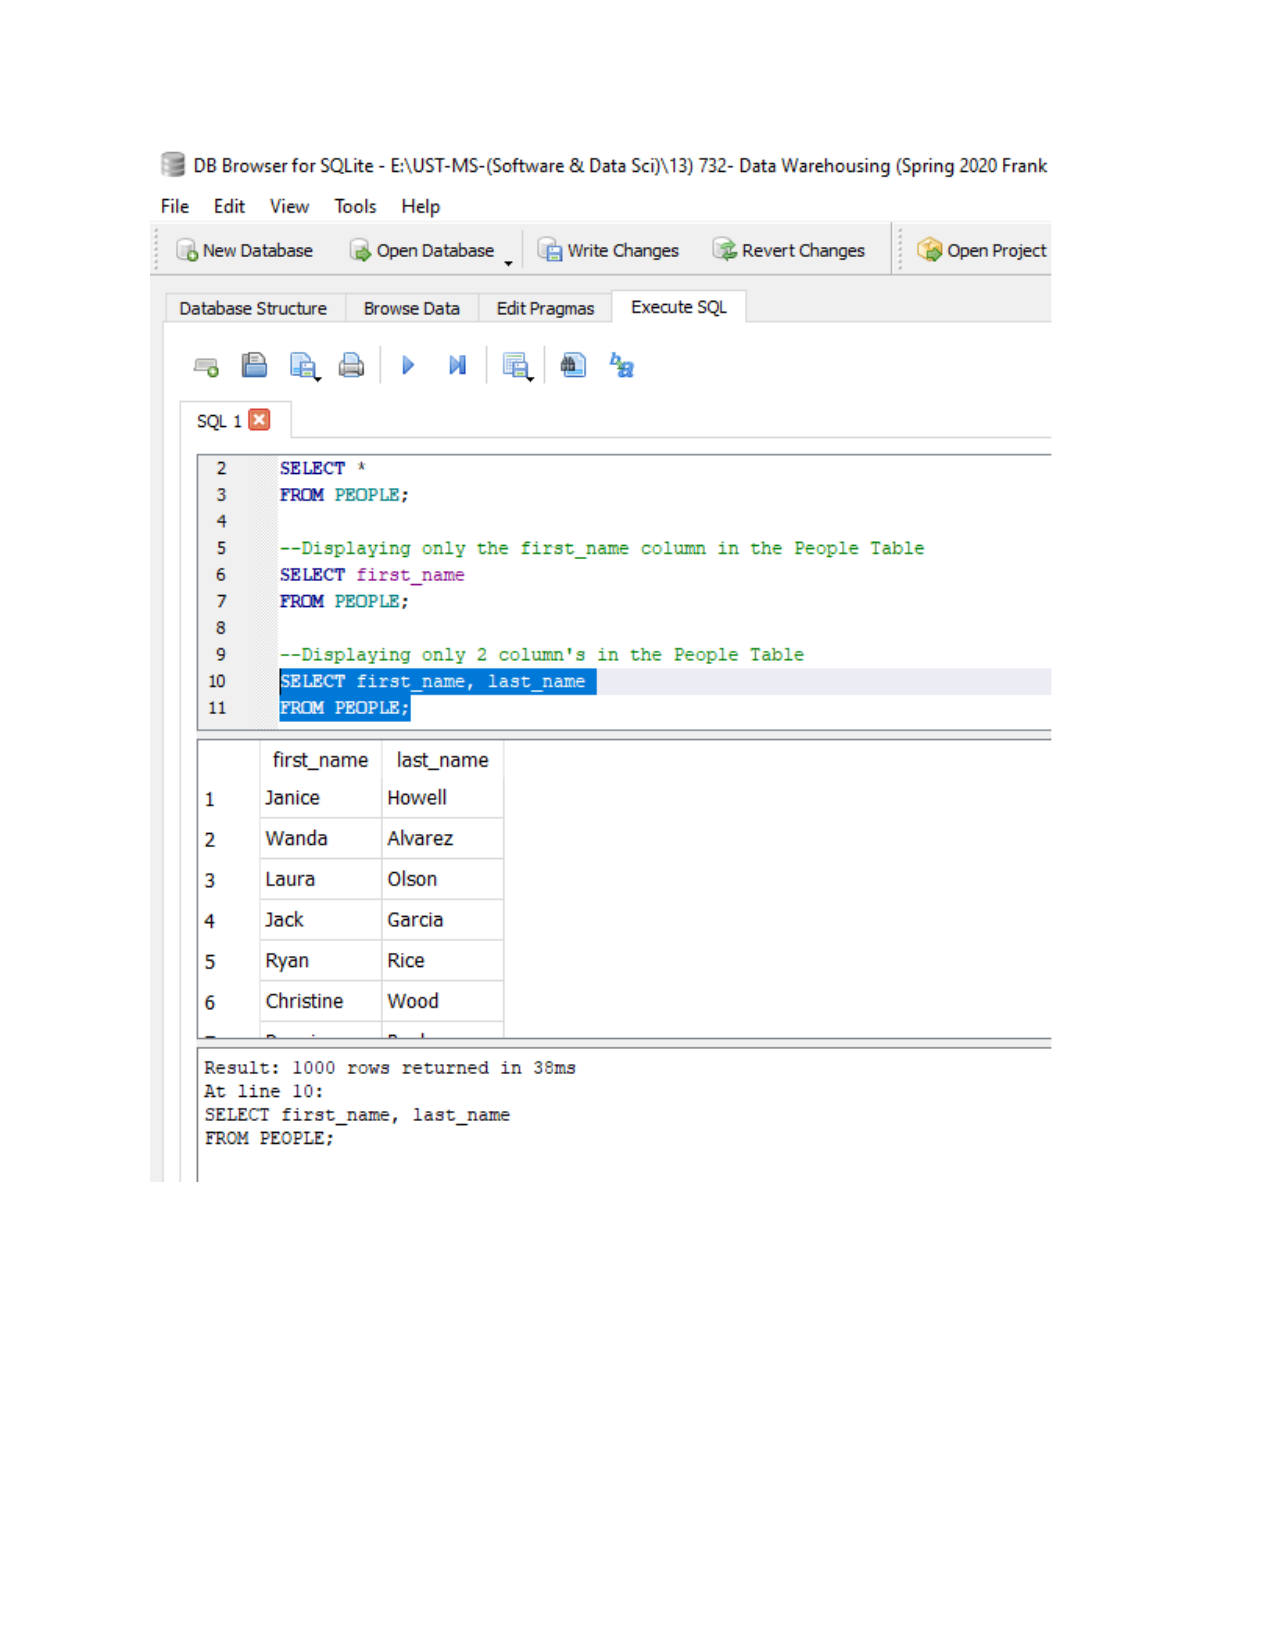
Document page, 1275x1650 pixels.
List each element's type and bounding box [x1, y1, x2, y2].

picture [150, 150, 1052, 1182]
